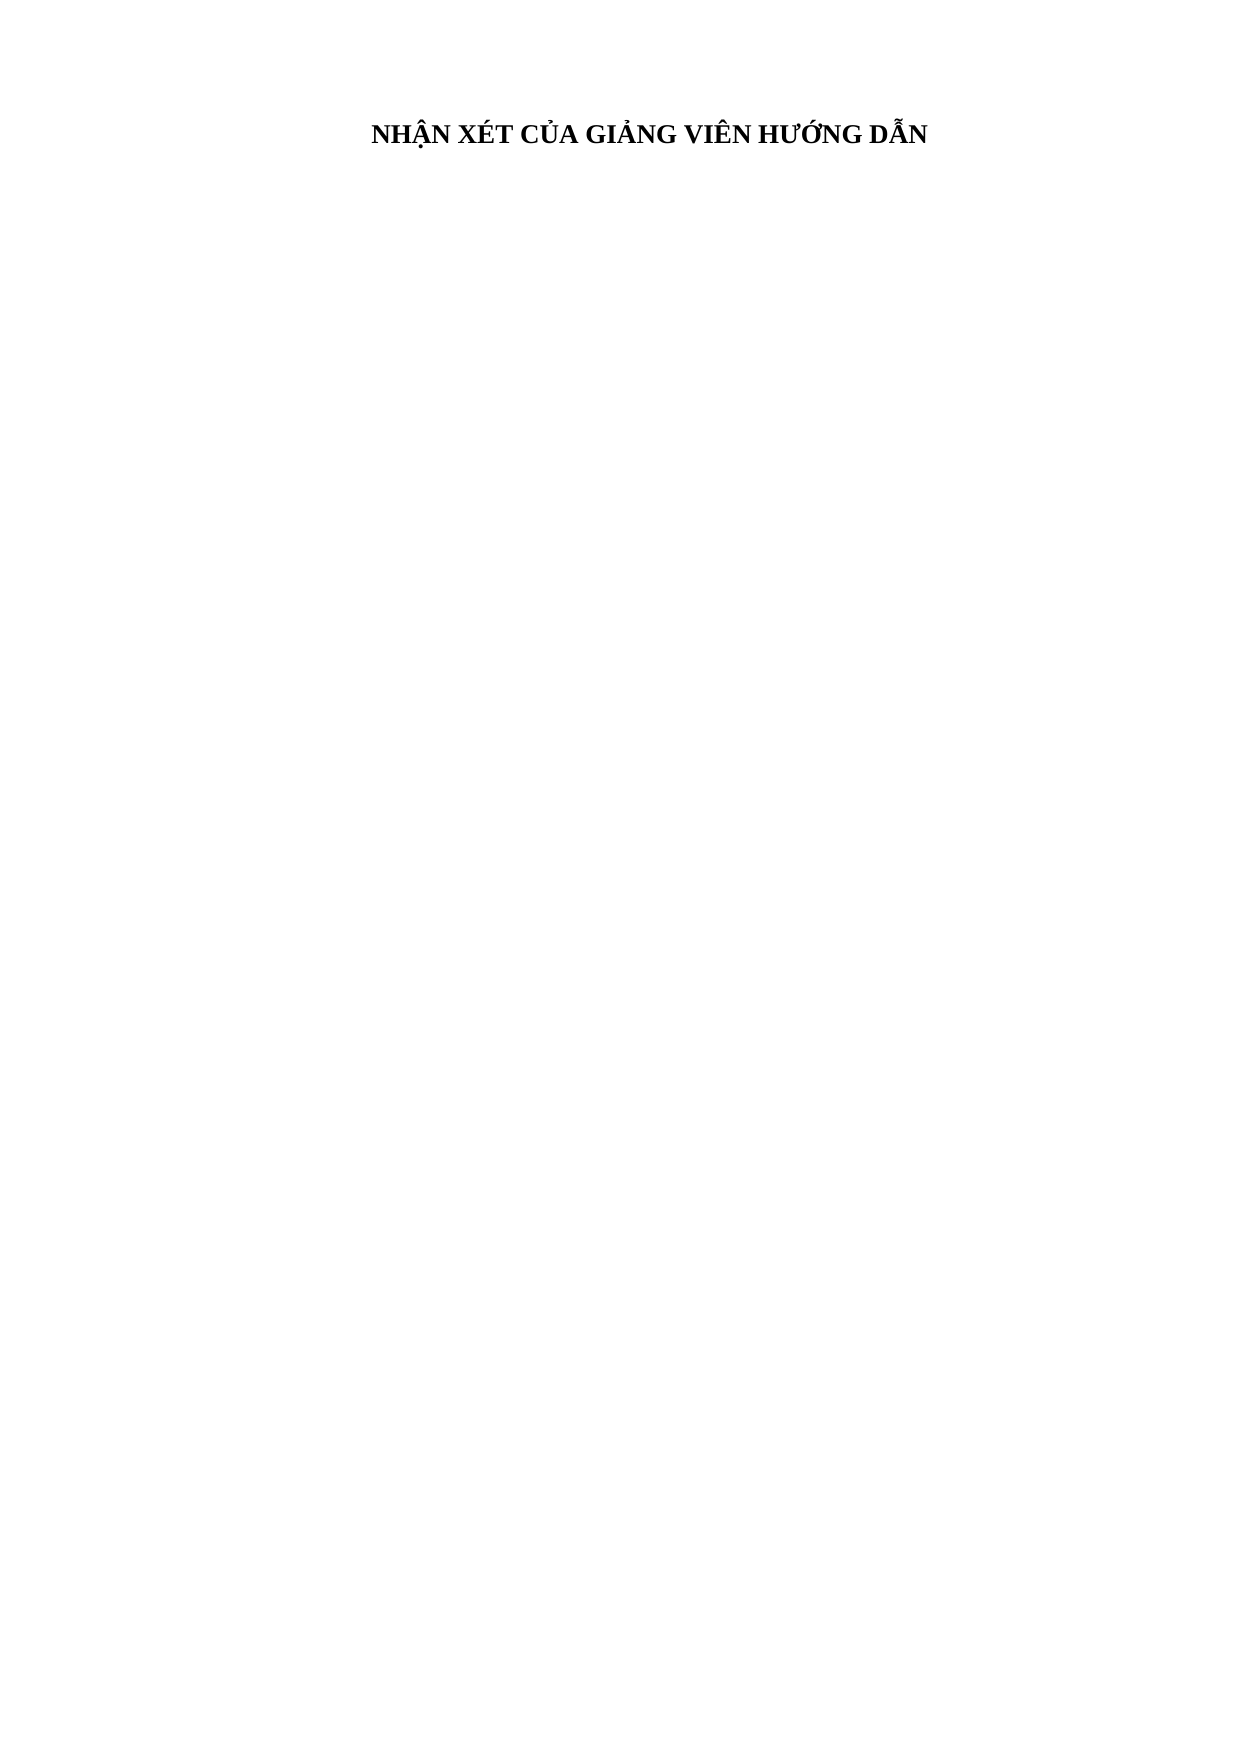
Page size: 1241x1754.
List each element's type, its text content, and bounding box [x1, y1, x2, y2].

text NHẬN XÉT CỦA GIẢNG VIÊN HƯỚNG DẪN [148, 118, 1152, 149]
